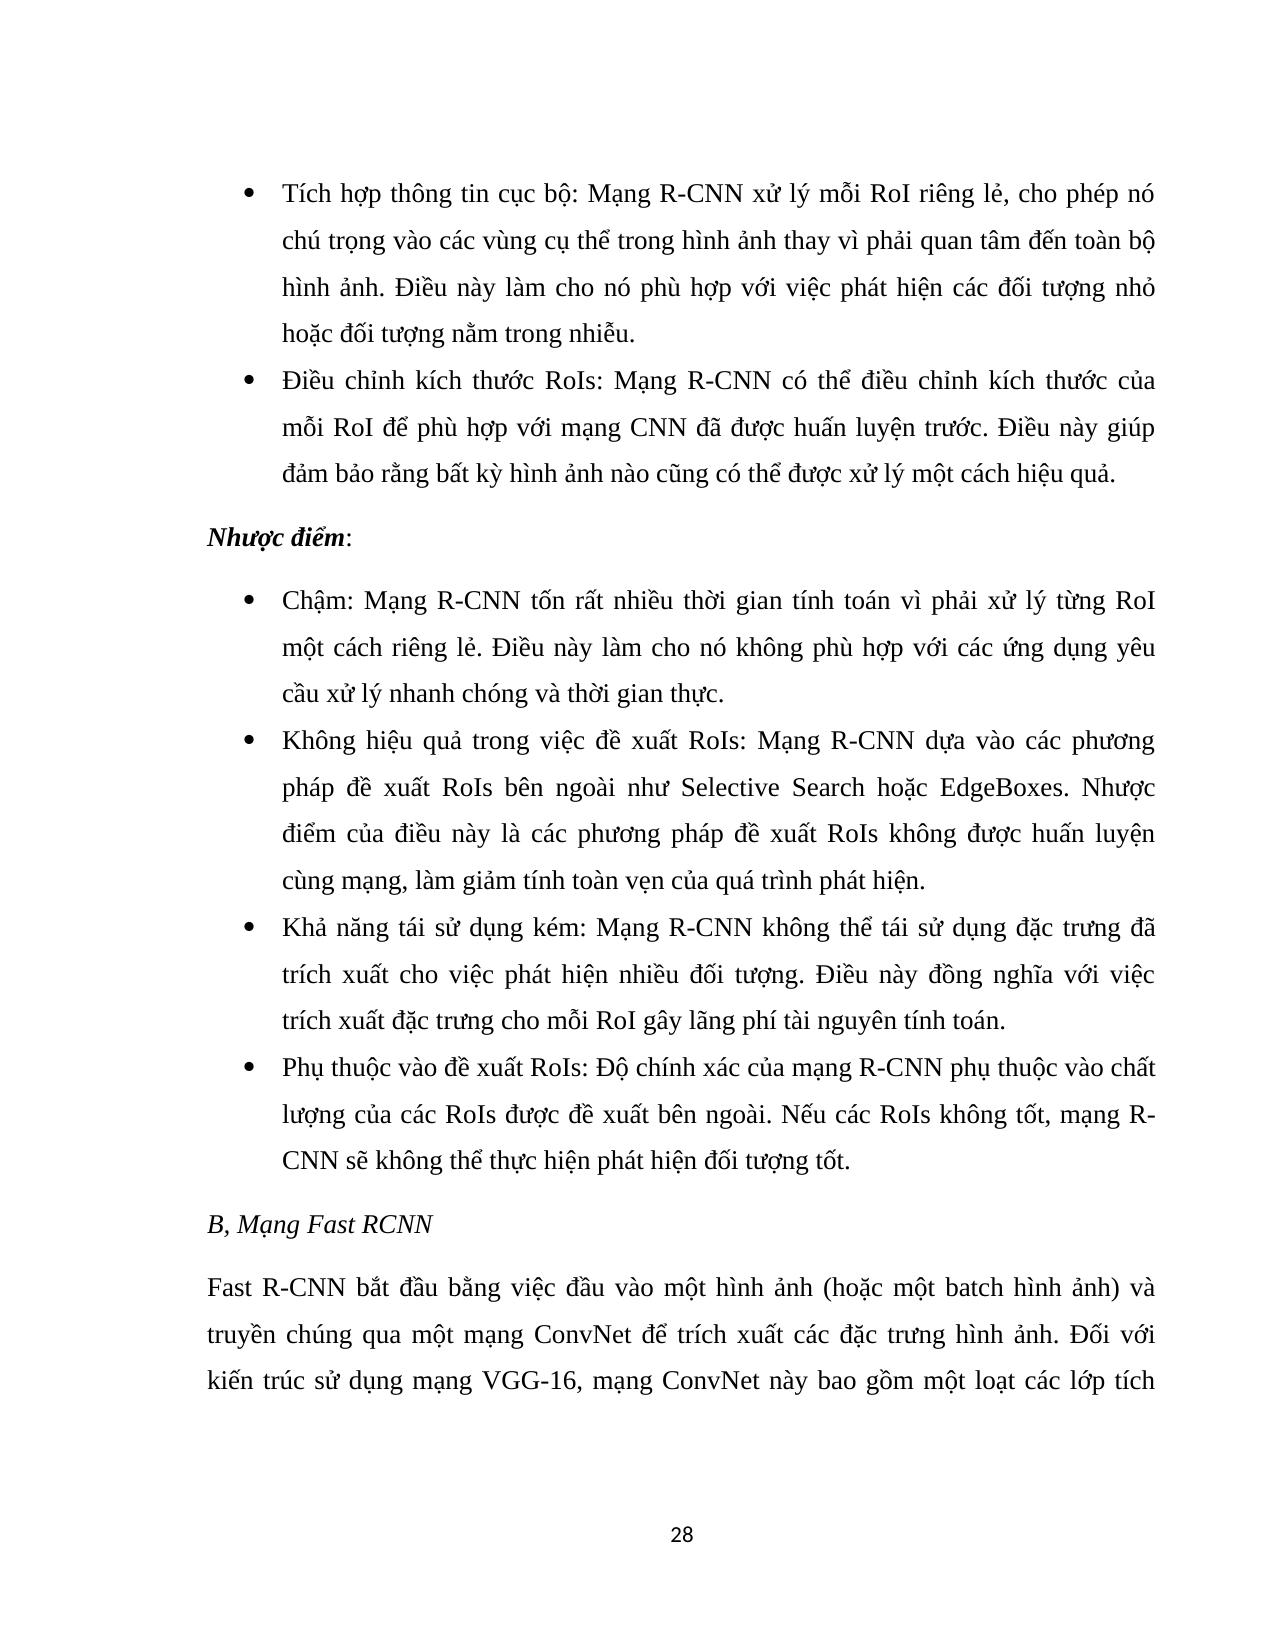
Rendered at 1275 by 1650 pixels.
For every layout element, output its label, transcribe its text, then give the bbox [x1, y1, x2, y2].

list Phụ thuộc vào đề xuất RoIs: Độ chính xác của mạng R-CNN phụ thuộc vào chất lượng của các RoIs được đề xuất bên ngoài. Nếu các RoIs không tốt, mạng R-CNN sẽ không thể thực hiện phát hiện đối tượng tốt. [244, 1051, 1157, 1176]
list Điều chỉnh kích thước RoIs: Mạng R-CNN có thể điều chỉnh kích thước của mỗi RoI để phù hợp với mạng CNN đã được huấn luyện trước. Điều này giúp đảm bảo rằng bất kỳ hình ảnh nào cũng có thể được xử lý một cách hiệu quả. [244, 364, 1157, 488]
list Không hiệu quả trong việc đề xuất RoIs: Mạng R-CNN dựa vào các phương pháp đề xuất RoIs bên ngoài như Selective Search hoặc EdgeBoxes. Nhược điểm của điều này là các phương pháp đề xuất RoIs không được huấn luyện cùng mạng, làm giảm tính toàn vẹn của quá trình phát hiện. [244, 724, 1157, 895]
list Tích hợp thông tin cục bộ: Mạng R-CNN xử lý mỗi RoI riêng lẻ, cho phép nó chú trọng vào các vùng cụ thể trong hình ảnh thay vì phải quan tâm đến toàn bộ hình ảnh. Điều này làm cho nó phù hợp với việc phát hiện các đối tượng nhỏ hoặc đối tượng nằm trong nhiễu. [244, 177, 1157, 348]
list Khả năng tái sử dụng kém: Mạng R-CNN không thể tái sử dụng đặc trưng đã trích xuất cho việc phát hiện nhiều đối tượng. Điều này đồng nghĩa với việc trích xuất đặc trưng cho mỗi RoI gây lãng phí tài nguyên tính toán. [244, 911, 1157, 1036]
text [207, 1271, 1157, 1396]
text Nhược điểm: [207, 521, 1157, 552]
text B, Mạng Fast RCNN [207, 1208, 1157, 1239]
list Chậm: Mạng R-CNN tốn rất nhiều thời gian tính toán vì phải xử lý từng RoI một cách riêng lẻ. Điều này làm cho nó không phù hợp với các ứng dụng yêu cầu xử lý nhanh chóng và thời gian thực. [244, 584, 1157, 709]
